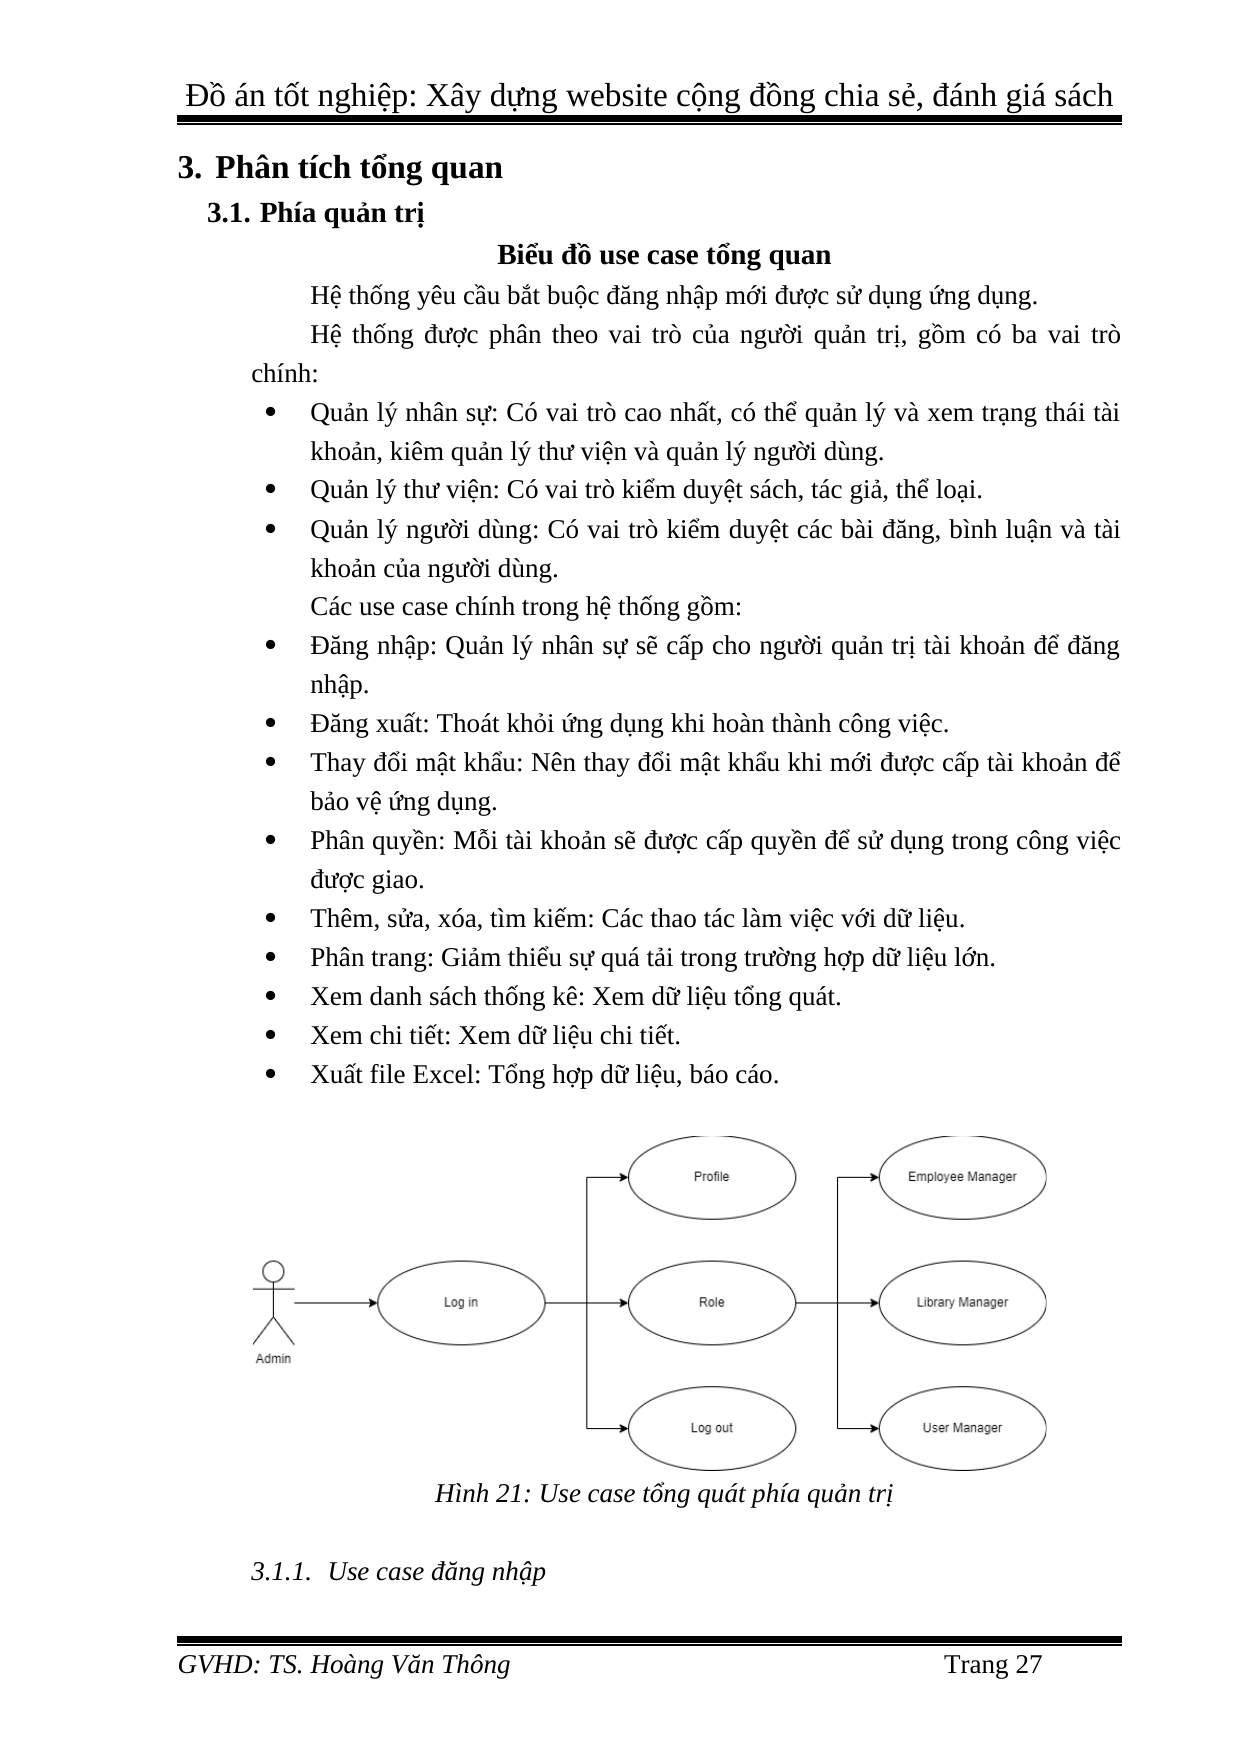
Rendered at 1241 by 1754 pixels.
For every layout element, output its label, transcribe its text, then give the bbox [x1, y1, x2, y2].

picture [252, 1136, 1047, 1471]
list Hệ thống được phân theo vai trò của người quản trị, gồm có ba vai trò chính: [251, 318, 1122, 388]
list Xuất file Excel: Tổng hợp dữ liệu, báo cáo. [266, 1058, 1122, 1089]
list Quản lý người dùng: Có vai trò kiểm duyệt các bài đăng, bình luận và tài khoản của người dùng. [266, 513, 1122, 583]
list Xem chi tiết: Xem dữ liệu chi tiết. [266, 1019, 1122, 1050]
list Thay đổi mật khẩu: Nên thay đổi mật khẩu khi mới được cấp tài khoản để bảo vệ ứng dụng. [266, 746, 1122, 816]
list Thêm, sửa, xóa, tìm kiếm: Các thao tác làm việc với dữ liệu. [266, 902, 1122, 933]
list Phân tích tổng quan [177, 148, 1122, 186]
list Đăng nhập: Quản lý nhân sự sẽ cấp cho người quản trị tài khoản để đăng nhập. [266, 629, 1122, 699]
list Hệ thống yêu cầu bắt buộc đăng nhập mới được sử dụng ứng dụng. [251, 279, 1122, 310]
list Use case đăng nhập [251, 1555, 1122, 1586]
list Các use case chính trong hệ thống gồm: [251, 591, 1122, 622]
list Biểu đồ use case tổng quan [207, 237, 1122, 271]
list Xem danh sách thống kê: Xem dữ liệu tổng quát. [266, 980, 1122, 1011]
list Quản lý nhân sự: Có vai trò cao nhất, có thể quản lý và xem trạng thái tài khoản, kiêm quản lý thư viện và quản lý người dùng. [266, 396, 1122, 466]
list Hình 21: Use case tổng quát phía quản trị [207, 1477, 1122, 1508]
list Phân trang: Giảm thiểu sự quá tải trong trường hợp dữ liệu lớn. [266, 941, 1122, 972]
list Phân quyền: Mỗi tài khoản sẽ được cấp quyền để sử dụng trong công việc được giao. [266, 824, 1122, 894]
list Phía quản trị [207, 196, 1122, 229]
list Quản lý thư viện: Có vai trò kiểm duyệt sách, tác giả, thể loại. [266, 474, 1122, 505]
list Đăng xuất: Thoát khỏi ứng dụng khi hoàn thành công việc. [266, 707, 1122, 738]
